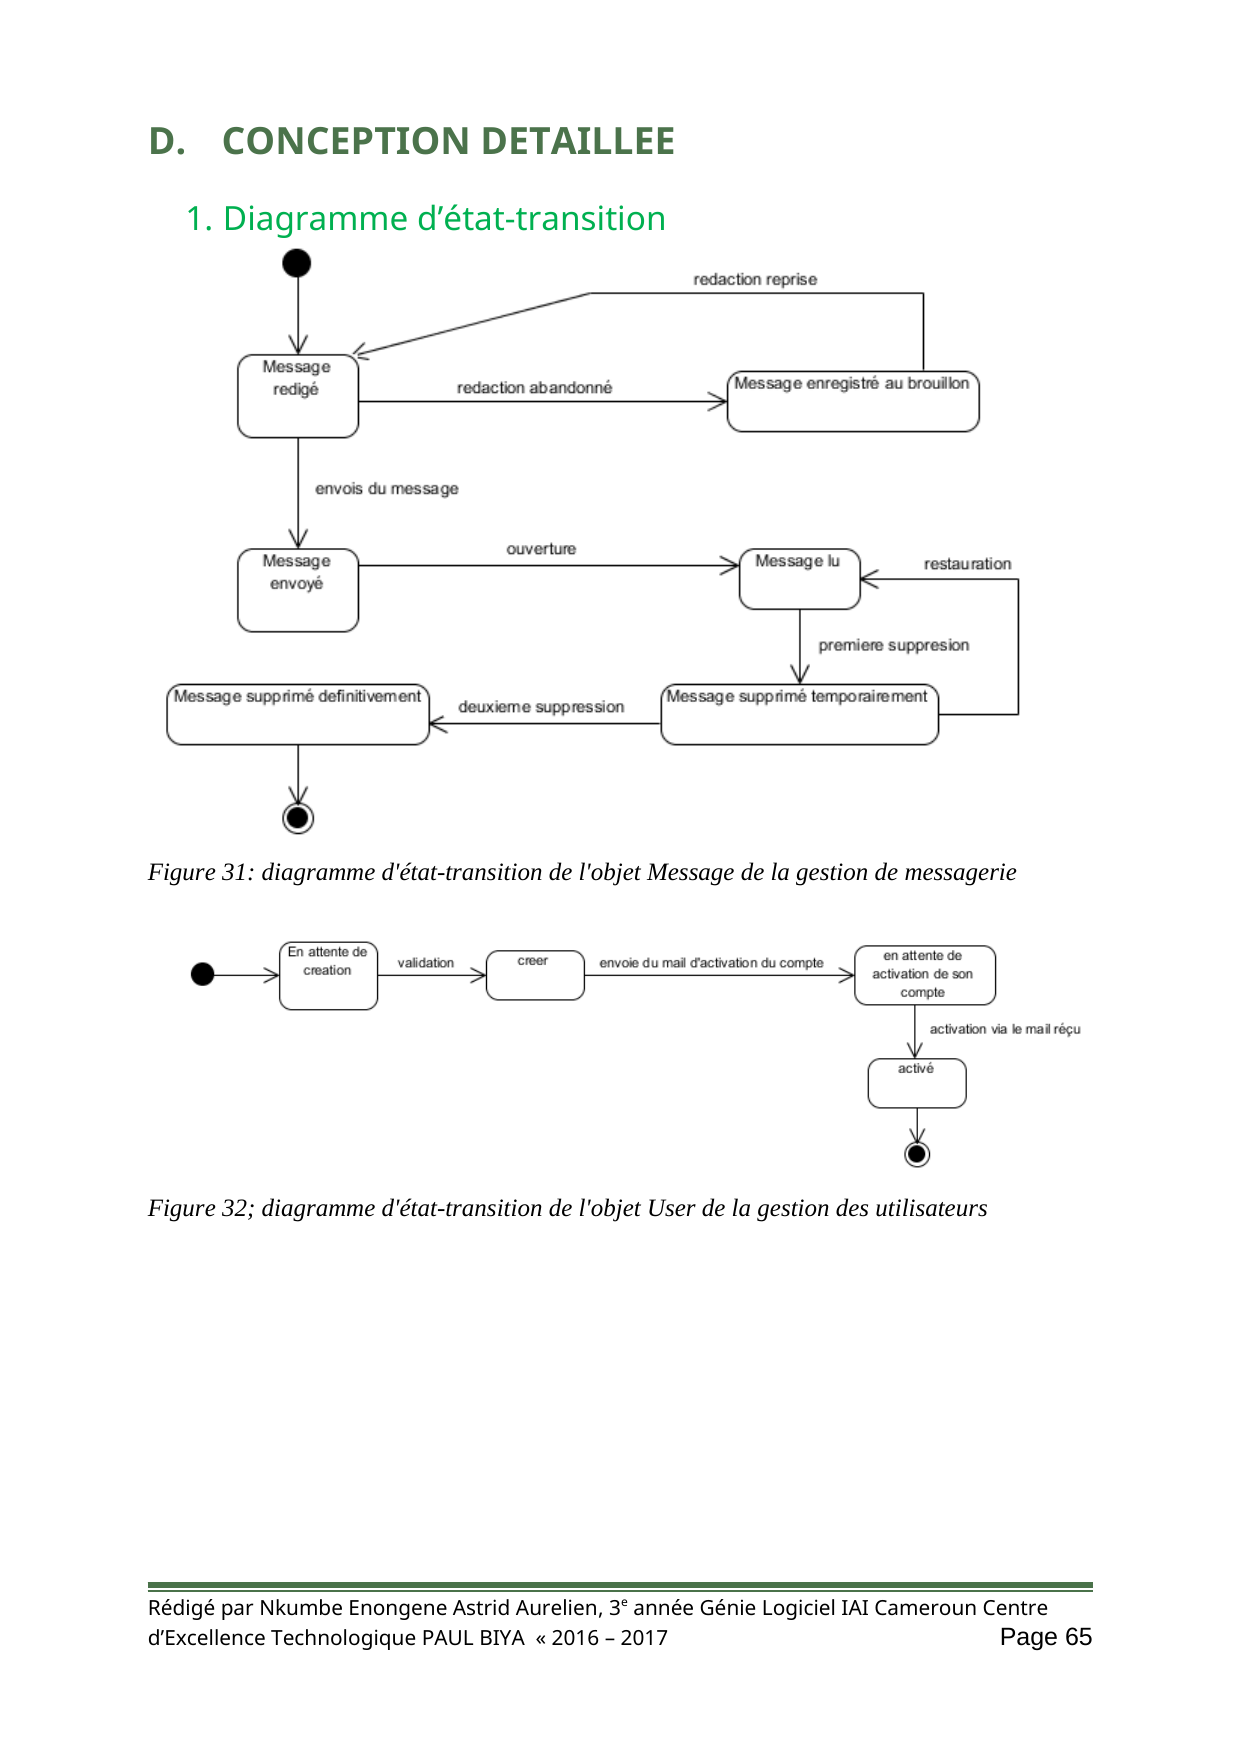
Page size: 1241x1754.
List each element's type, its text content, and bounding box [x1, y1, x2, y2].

subtitle CONCEPTION DETAILLEE [148, 114, 1093, 165]
subtitle Diagramme d’état-transition [185, 195, 1093, 240]
picture [147, 240, 1036, 845]
picture [147, 927, 1093, 1181]
